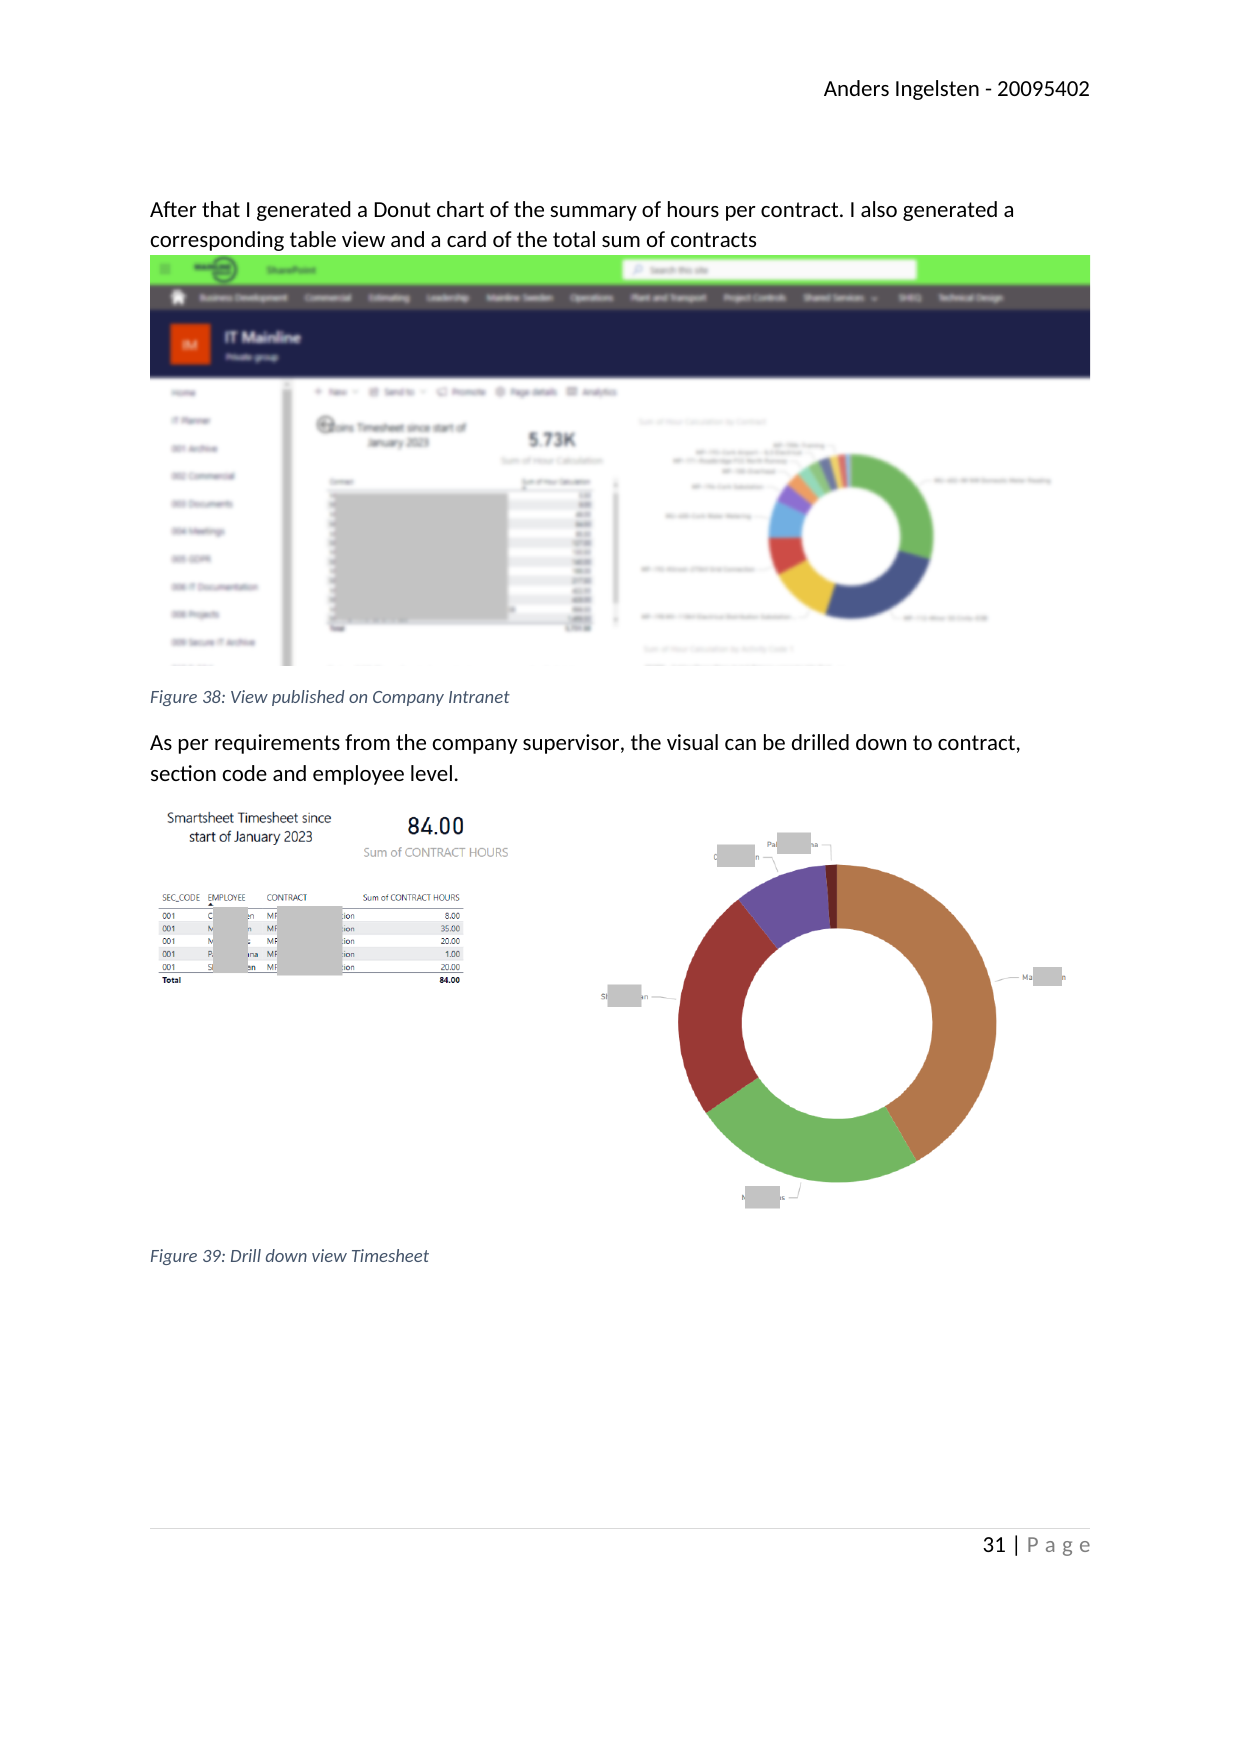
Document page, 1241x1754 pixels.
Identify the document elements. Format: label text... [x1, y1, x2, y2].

text As per requirements from the company supervisor, the visual can be drilled down to contract, section code and employee level. [150, 728, 1090, 787]
picture [150, 255, 1091, 666]
text After that I generated a Donut chart of the summary of hours per contract. I also generated a corresponding table view and a card of the total sum of contracts [150, 195, 1090, 255]
picture [150, 805, 1090, 1225]
